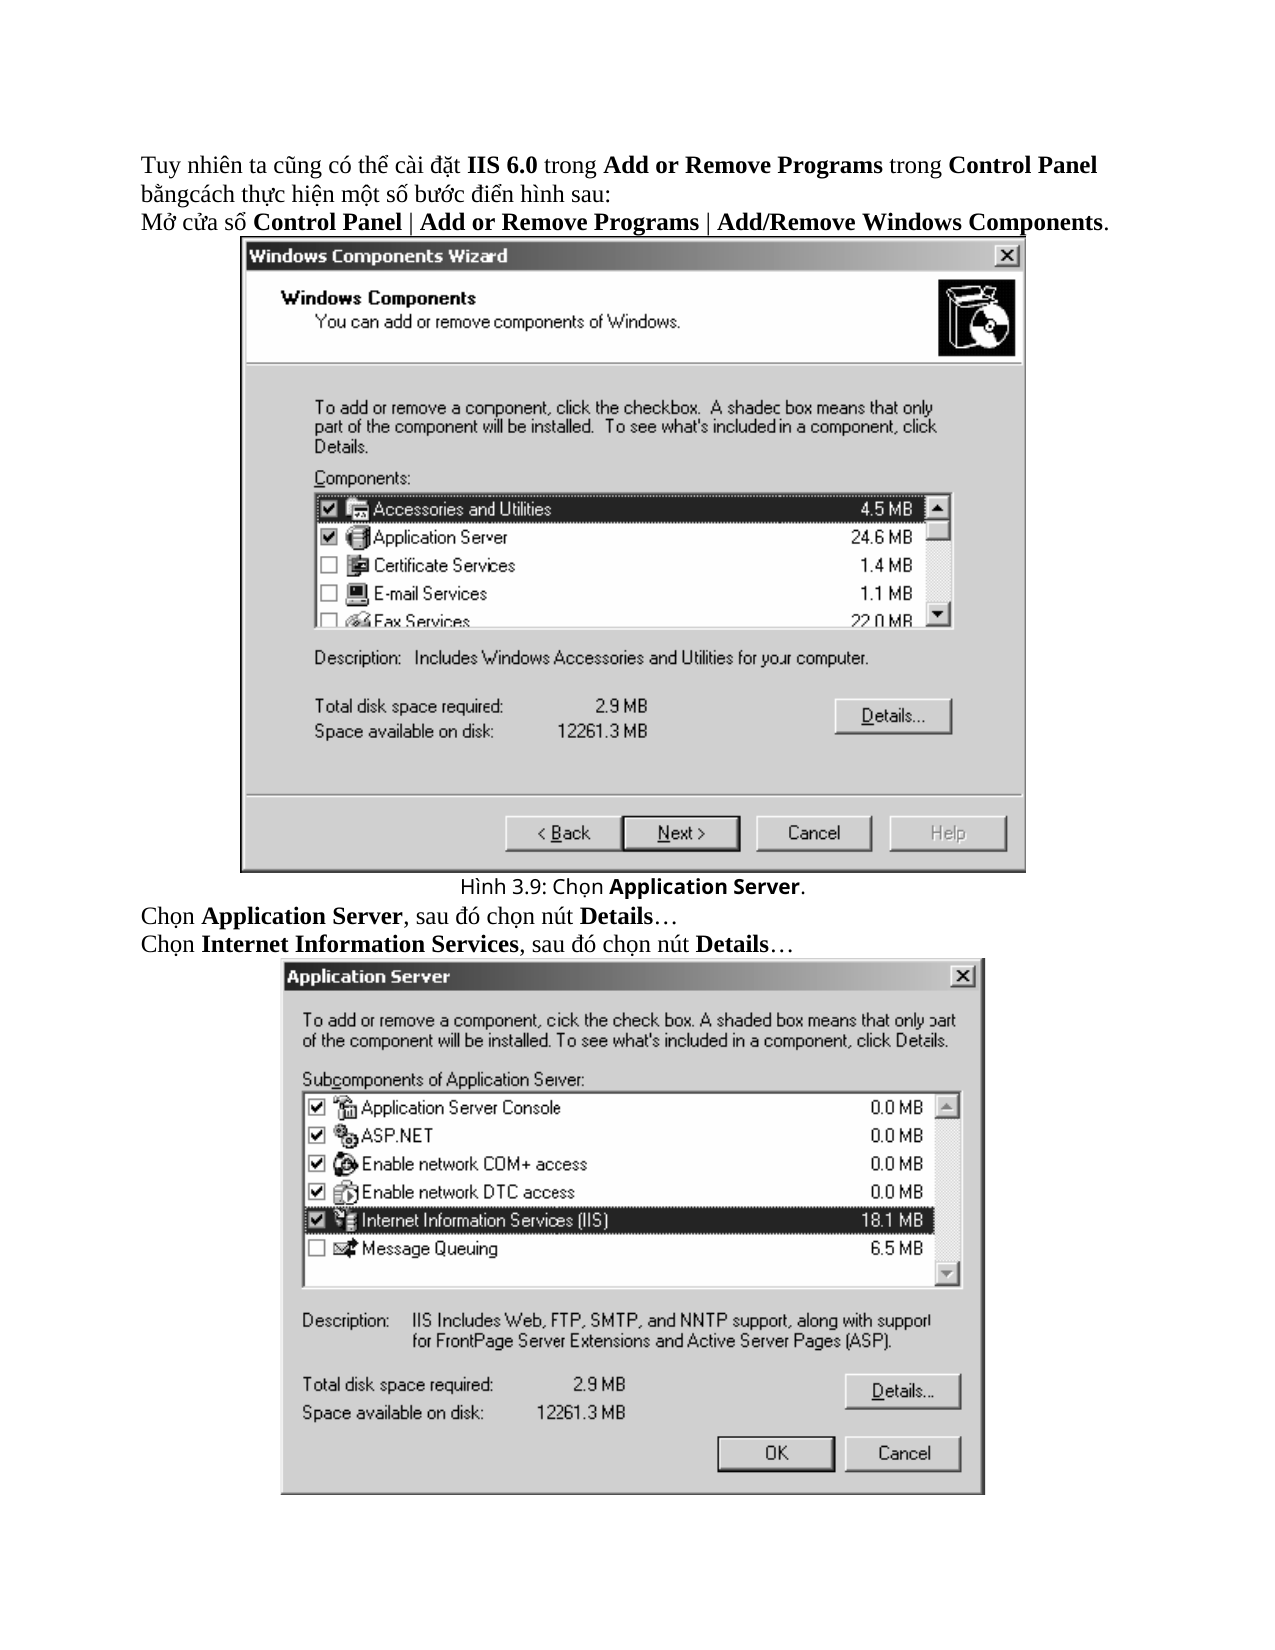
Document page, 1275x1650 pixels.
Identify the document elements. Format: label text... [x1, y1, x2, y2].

text Tuy nhiên ta cũng có thể cài đặt IIS 6.0 trong Add or Remove Programs trong Control Panel bằngcách thực hiện một số bước điển hình sau: [141, 150, 1125, 207]
text Mở cửa sổ Control Panel | Add or Remove Programs | Add/Remove Windows Components. [141, 207, 1125, 236]
text Hình 3.9: Chọn Application Server. [141, 872, 1125, 901]
text Chọn Application Server, sau đó chọn nút Details… [141, 901, 1125, 929]
text Chọn Internet Information Services, sau đó chọn nút Details… [141, 929, 1125, 958]
